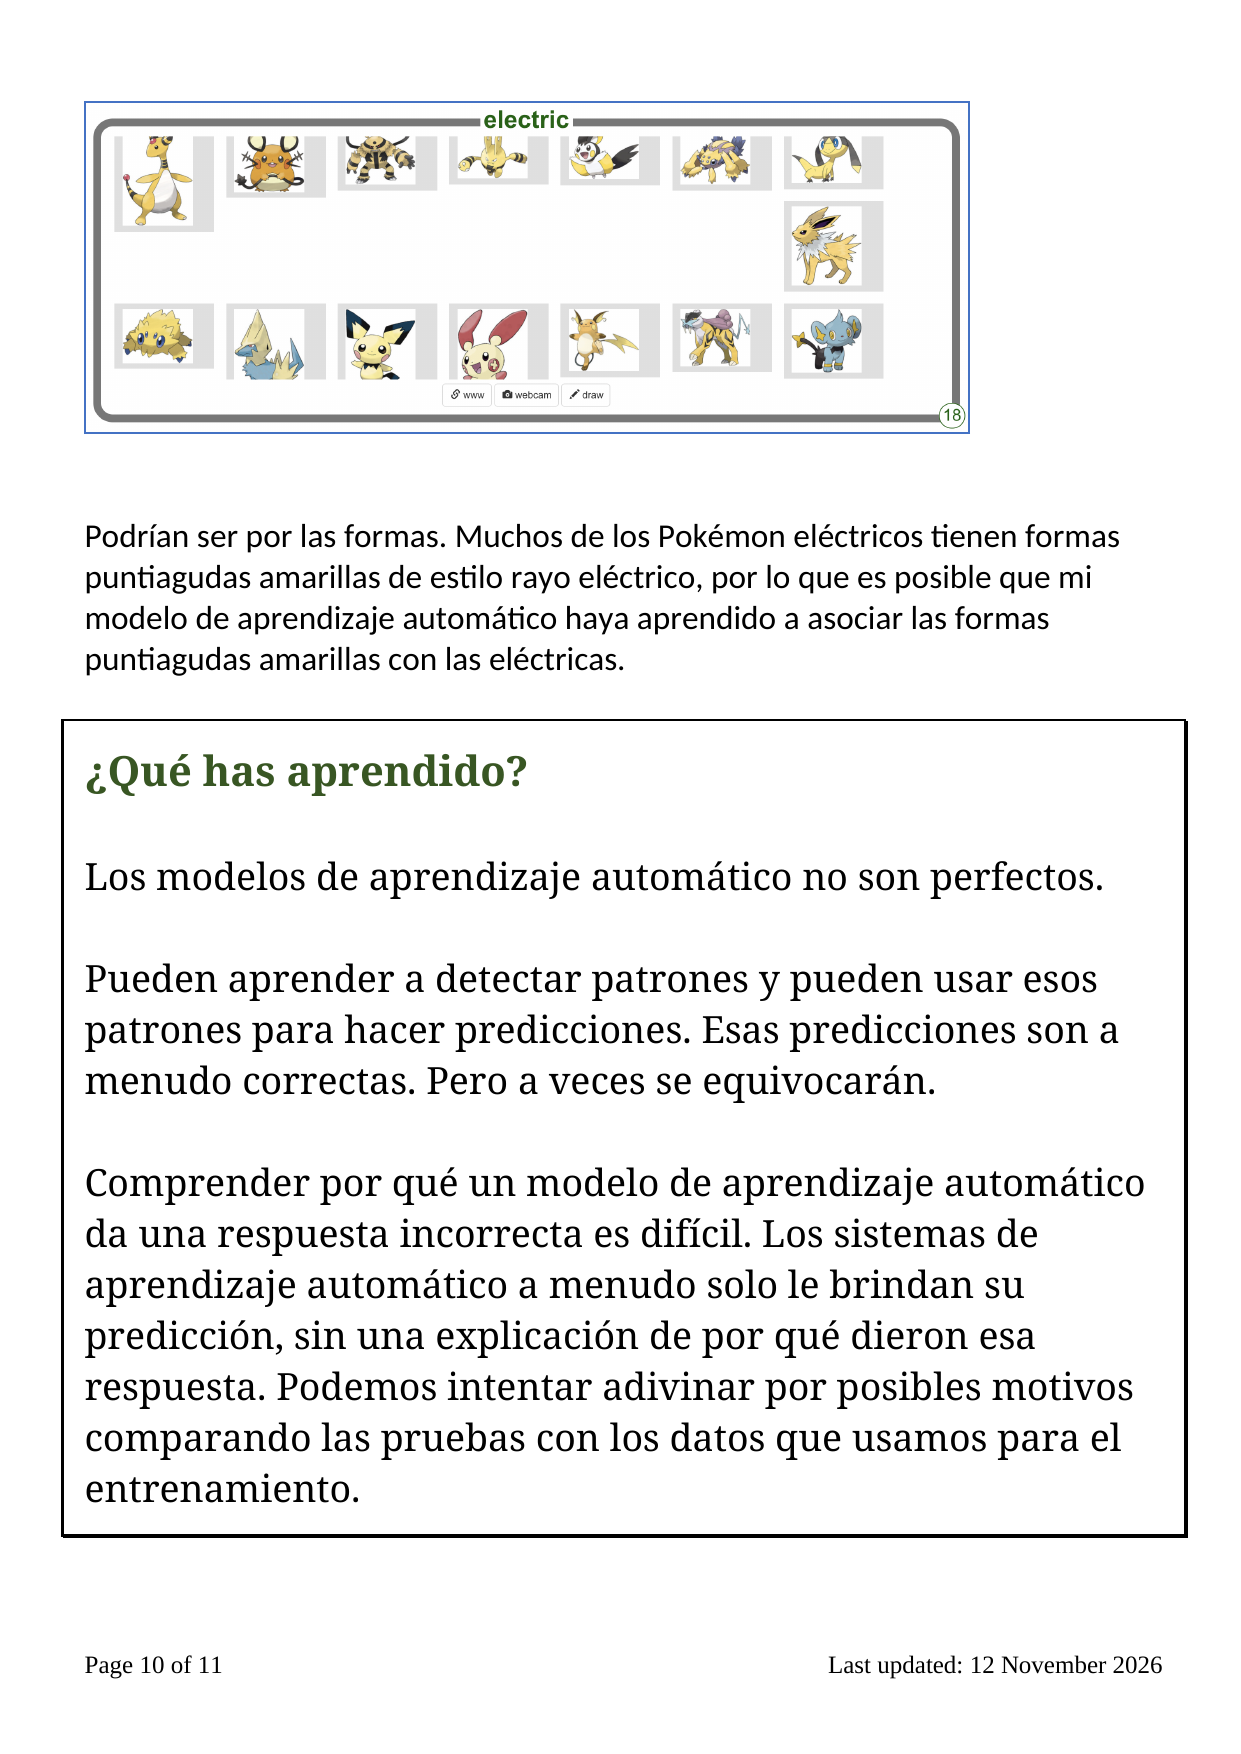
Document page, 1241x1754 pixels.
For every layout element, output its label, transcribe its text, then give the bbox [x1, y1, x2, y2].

text Los modelos de aprendizaje automático no son perfectos. [84, 850, 1163, 901]
text Podrían ser por las formas. Muchos de los Pokémon eléctricos tienen formas puntiagudas amarillas de estilo rayo eléctrico, por lo que es posible que mi modelo de aprendizaje automático haya aprendido a asociar las formas puntiagudas amarillas con las eléctricas. [84, 516, 1163, 678]
picture [86, 103, 968, 432]
text Comprender por qué un modelo de aprendizaje automático da una respuesta incorrecta es difícil. Los sistemas de aprendizaje automático a menudo solo le brindan su predicción, sin una explicación de por qué dieron esa respuesta. Podemos intentar adivinar por posibles motivos comparando las pruebas con los datos que usamos para el entrenamiento. [64, 1133, 1184, 1534]
text Pueden aprender a detectar patrones y pueden usar esos patrones para hacer predicciones. Esas predicciones son a menudo correctas. Pero a veces se equivocarán. [84, 952, 1163, 1105]
text ¿Qué has aprendido? [64, 721, 1184, 799]
